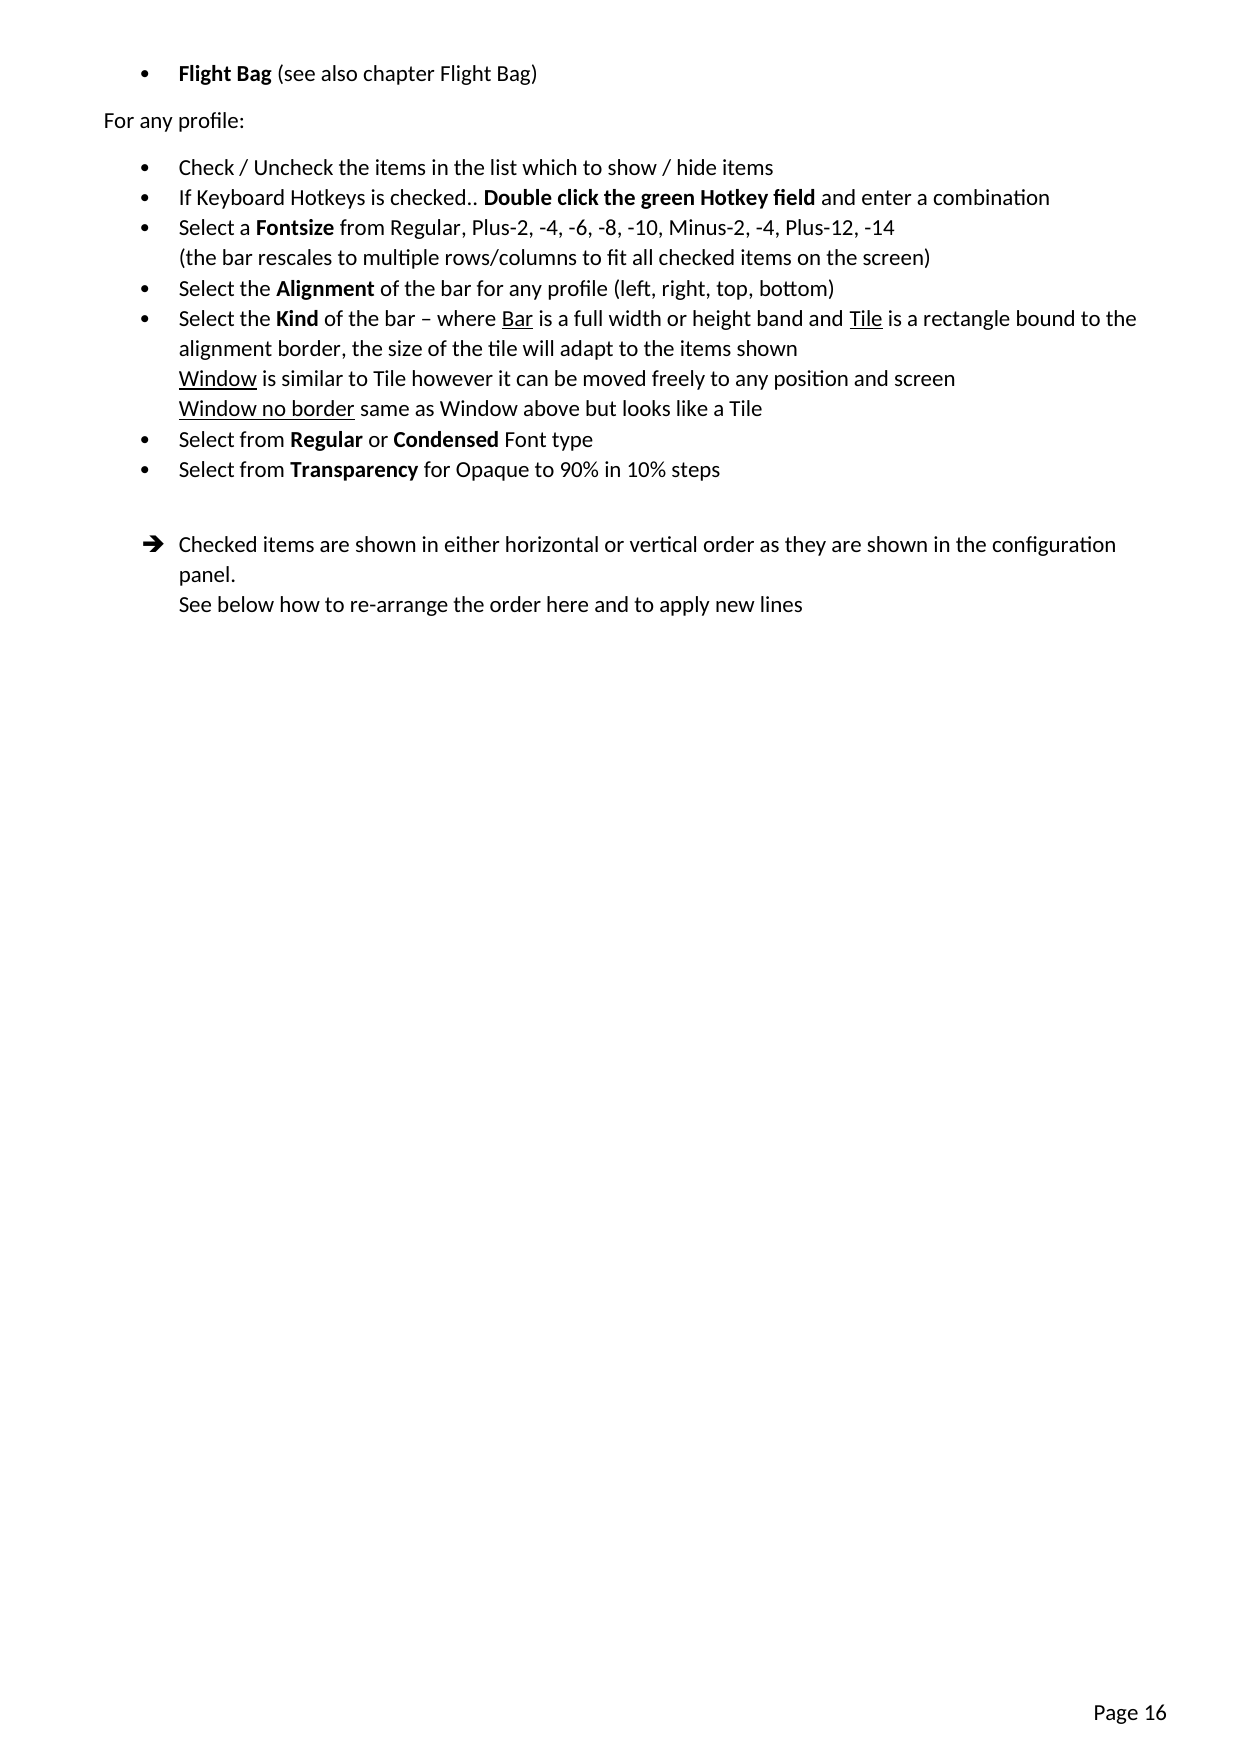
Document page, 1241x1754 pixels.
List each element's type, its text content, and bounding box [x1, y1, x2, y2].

text For any profile: [103, 106, 1167, 134]
list Check / Uncheck the items in the list which to show / hide items [141, 153, 1167, 181]
list Checked items are shown in either horizontal or vertical order as they are shown in the configuration panel. See below how to re-arrange the order here and to apply new lines [141, 530, 1167, 618]
list Select the Kind of the bar – where Bar is a full width or height band and Tile is a rectangle bound to the alignment border, the size of the tile will adapt to the items shown Window is similar to Tile however it can be moved freely to any position and screen Window no border same as Window above but looks like a Tile [141, 304, 1167, 422]
list Select the Alignment of the bar for any profile (left, right, top, bottom) [141, 274, 1167, 302]
list Select from Transparency for Opaque to 90% in 10% steps [141, 455, 1167, 483]
list Select from Regular or Condensed Font type [141, 425, 1167, 453]
list Select a Fontsize from Regular, Plus-2, -4, -6, -8, -10, Minus-2, -4, Plus-12, -14 (the bar rescales to multiple rows/columns to fit all checked items on the screen) [141, 213, 1167, 271]
list Flight Bag (see also chapter Flight Bag) [141, 59, 1167, 87]
list If Keyboard Hotkeys is checked.. Double click the green Hotkey field and enter a combination [141, 183, 1167, 211]
